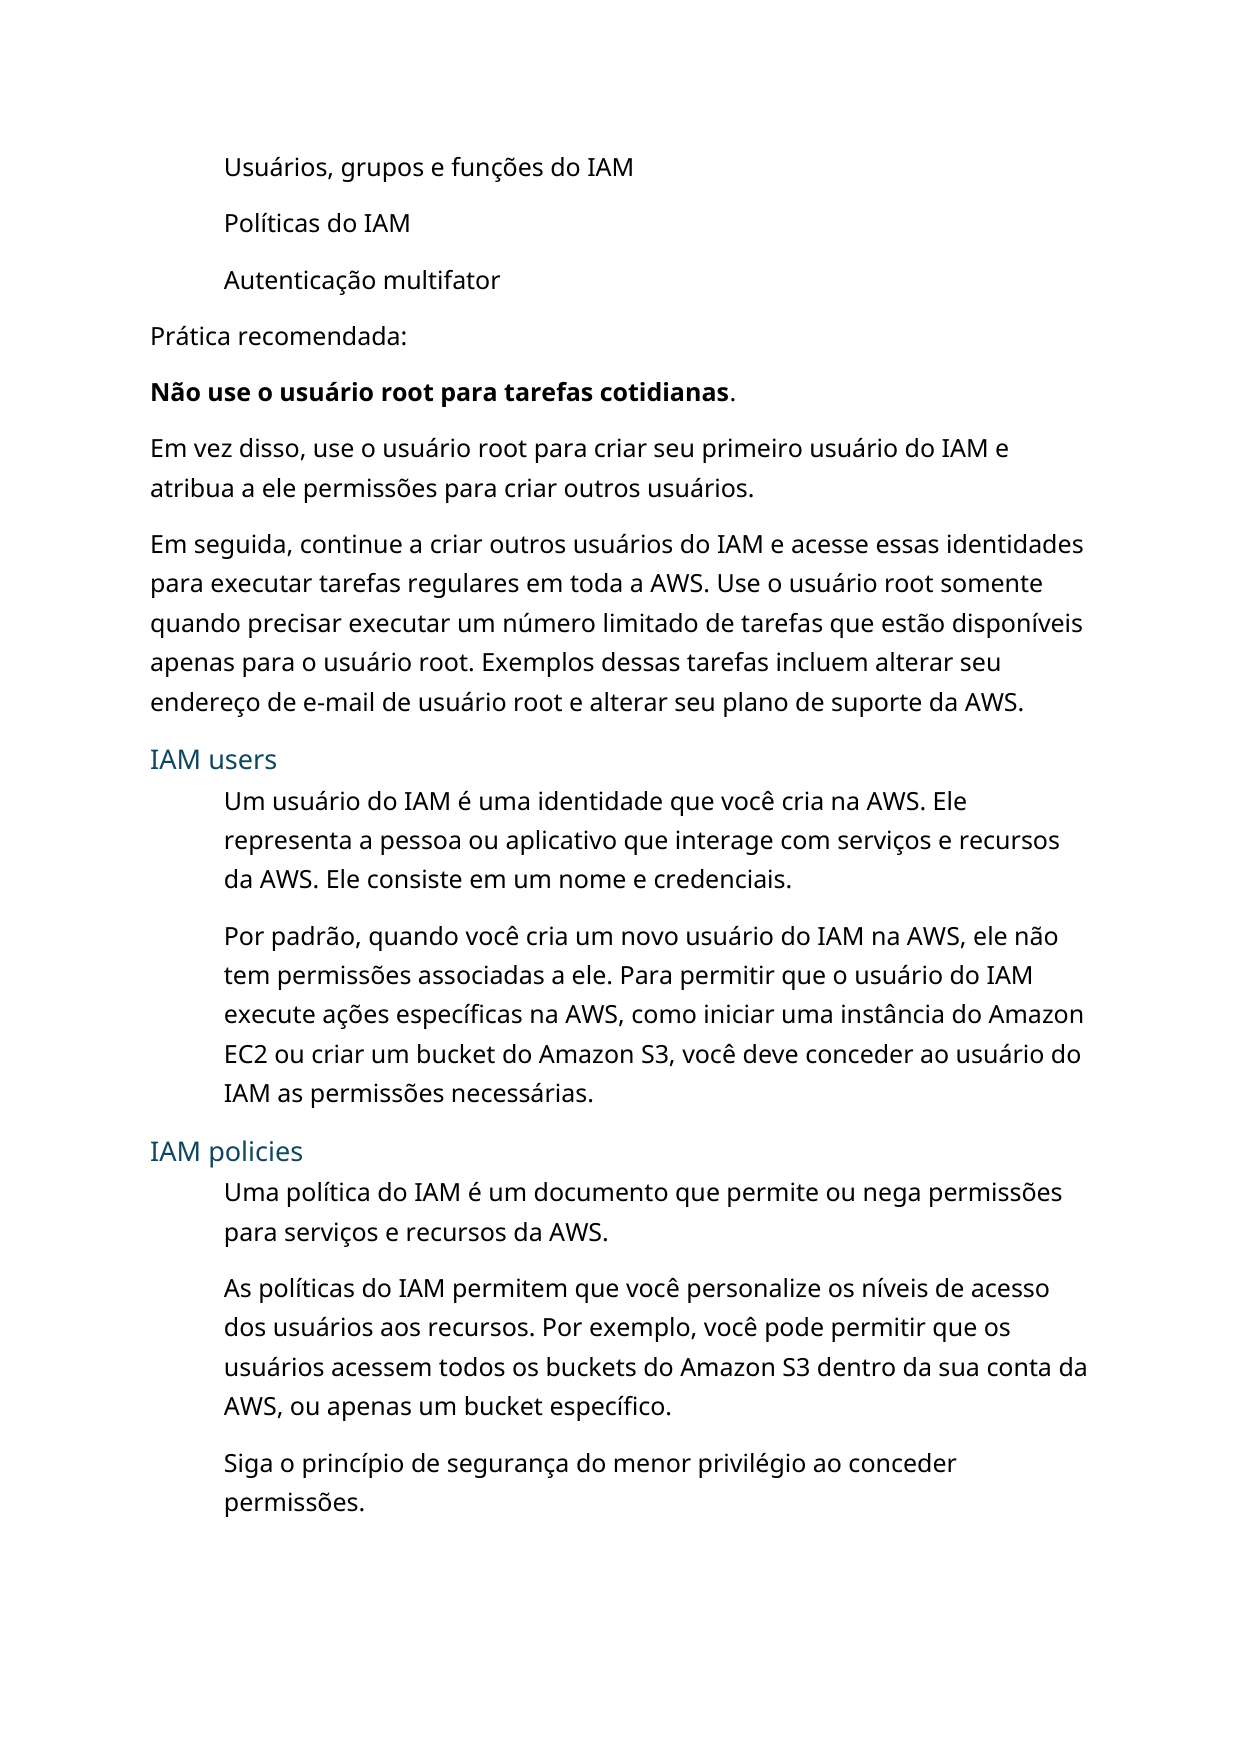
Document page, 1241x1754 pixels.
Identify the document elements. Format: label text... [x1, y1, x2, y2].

text Siga o princípio de segurança do menor privilégio ao conceder permissões. [224, 1445, 1090, 1519]
text Não use o usuário root para tarefas cotidianas. [150, 374, 1090, 409]
text Em vez disso, use o usuário root para criar seu primeiro usuário do IAM e atribua a ele permissões para criar outros usuários. [150, 431, 1090, 504]
text Um usuário do IAM é uma identidade que você cria na AWS. Ele representa a pessoa ou aplicativo que interage com serviços e recursos da AWS. Ele consiste em um nome e credenciais. [224, 783, 1090, 896]
subtitle IAM users [150, 740, 1090, 777]
text Prática recomendada: [150, 318, 1090, 352]
subtitle IAM policies [150, 1132, 1090, 1169]
text Políticas do IAM [224, 206, 1090, 240]
text Usuários, grupos e funções do IAM [224, 150, 1090, 184]
text Em seguida, continue a criar outros usuários do IAM e acesse essas identidades para executar tarefas regulares em toda a AWS. Use o usuário root somente quando precisar executar um número limitado de tarefas que estão disponíveis apenas para o usuário root. Exemplos dessas tarefas incluem alterar seu endereço de e-mail de usuário root e alterar seu plano de suporte da AWS. [150, 526, 1090, 718]
text As políticas do IAM permitem que você personalize os níveis de acesso dos usuários aos recursos. Por exemplo, você pode permitir que os usuários acessem todos os buckets do Amazon S3 dentro da sua conta da AWS, ou apenas um bucket específico. [224, 1271, 1090, 1423]
text Autenticação multifator [224, 262, 1090, 296]
text Por padrão, quando você cria um novo usuário do IAM na AWS, ele não tem permissões associadas a ele. Para permitir que o usuário do IAM execute ações específicas na AWS, como iniciar uma instância do Amazon EC2 ou criar um bucket do Amazon S3, você deve conceder ao usuário do IAM as permissões necessárias. [224, 918, 1090, 1110]
text Uma política do IAM é um documento que permite ou nega permissões para serviços e recursos da AWS. [224, 1175, 1090, 1248]
